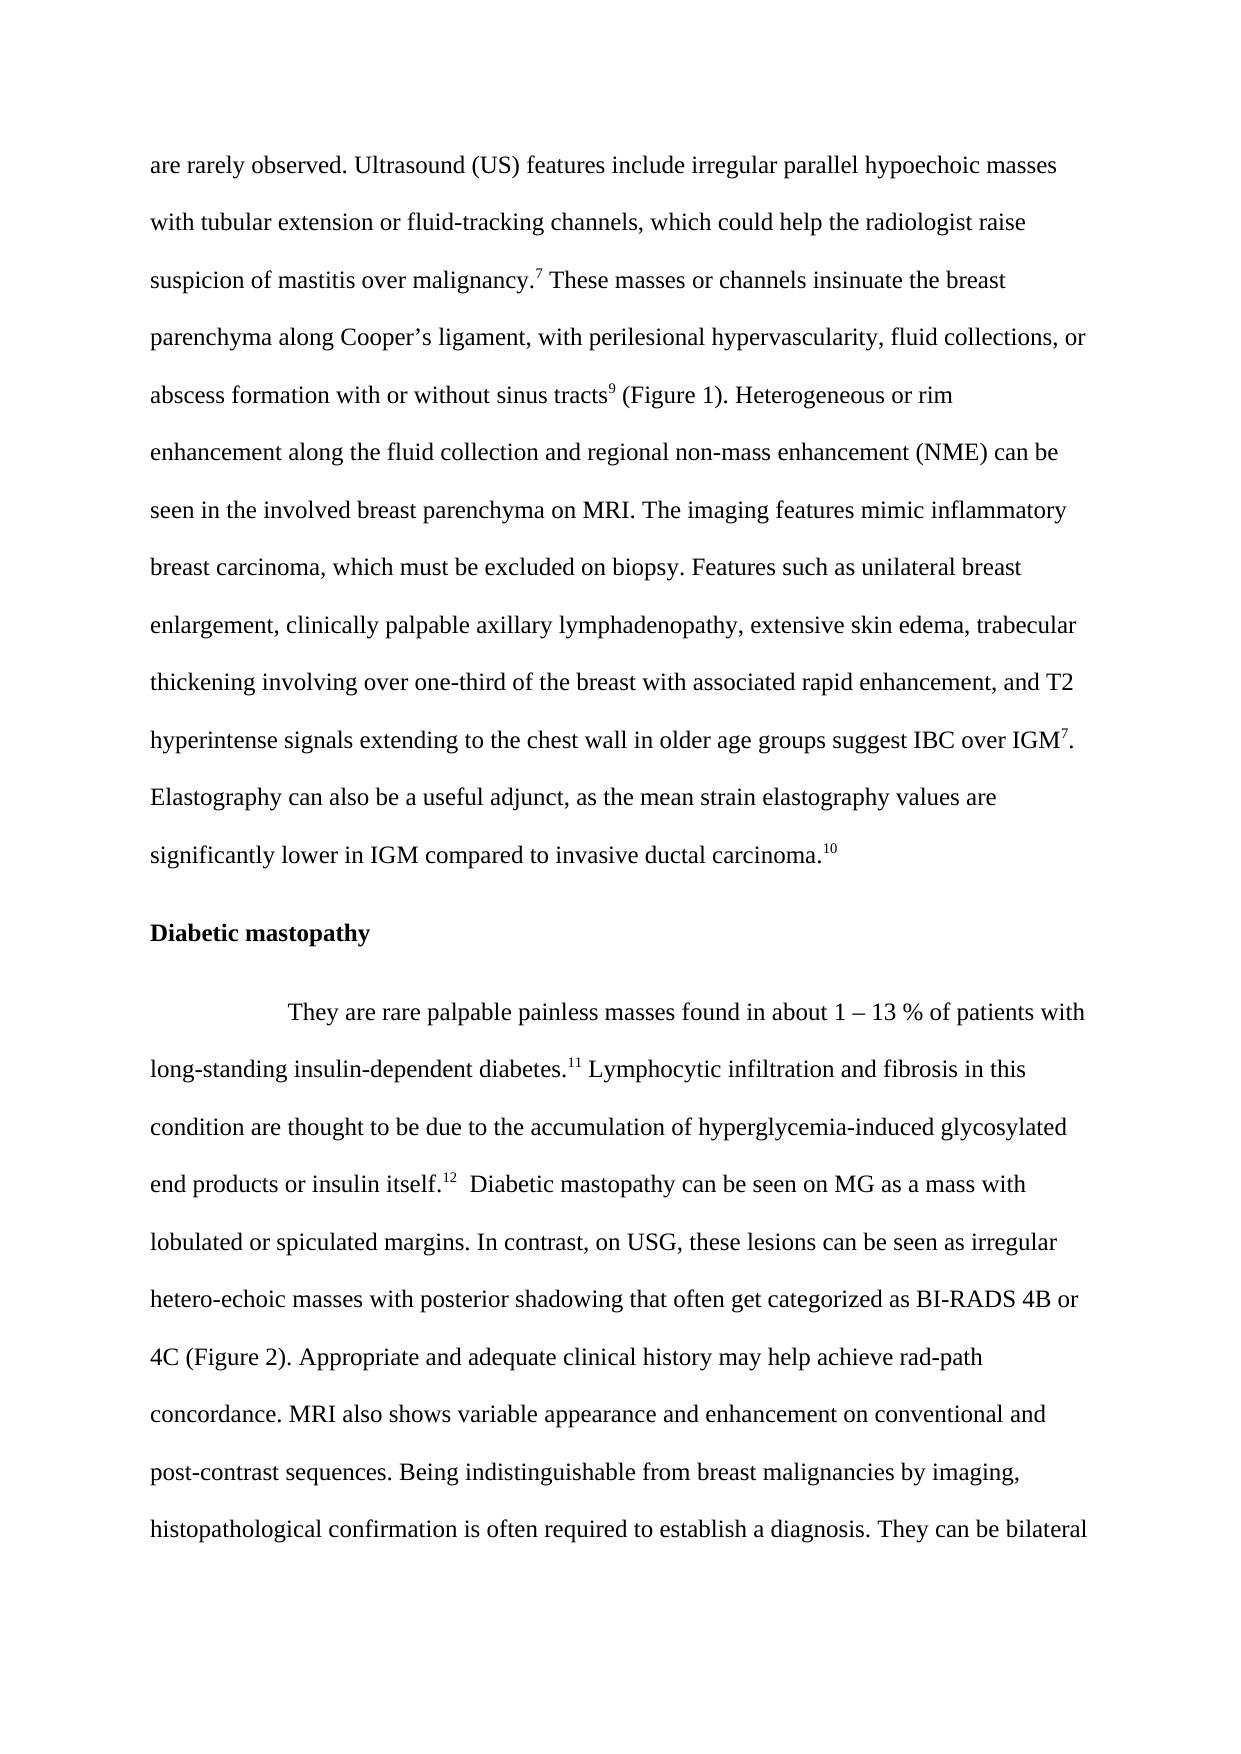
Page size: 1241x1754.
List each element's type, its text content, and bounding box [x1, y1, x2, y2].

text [150, 150, 1090, 869]
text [150, 997, 1090, 1543]
text Diabetic mastopathy [150, 918, 1090, 947]
